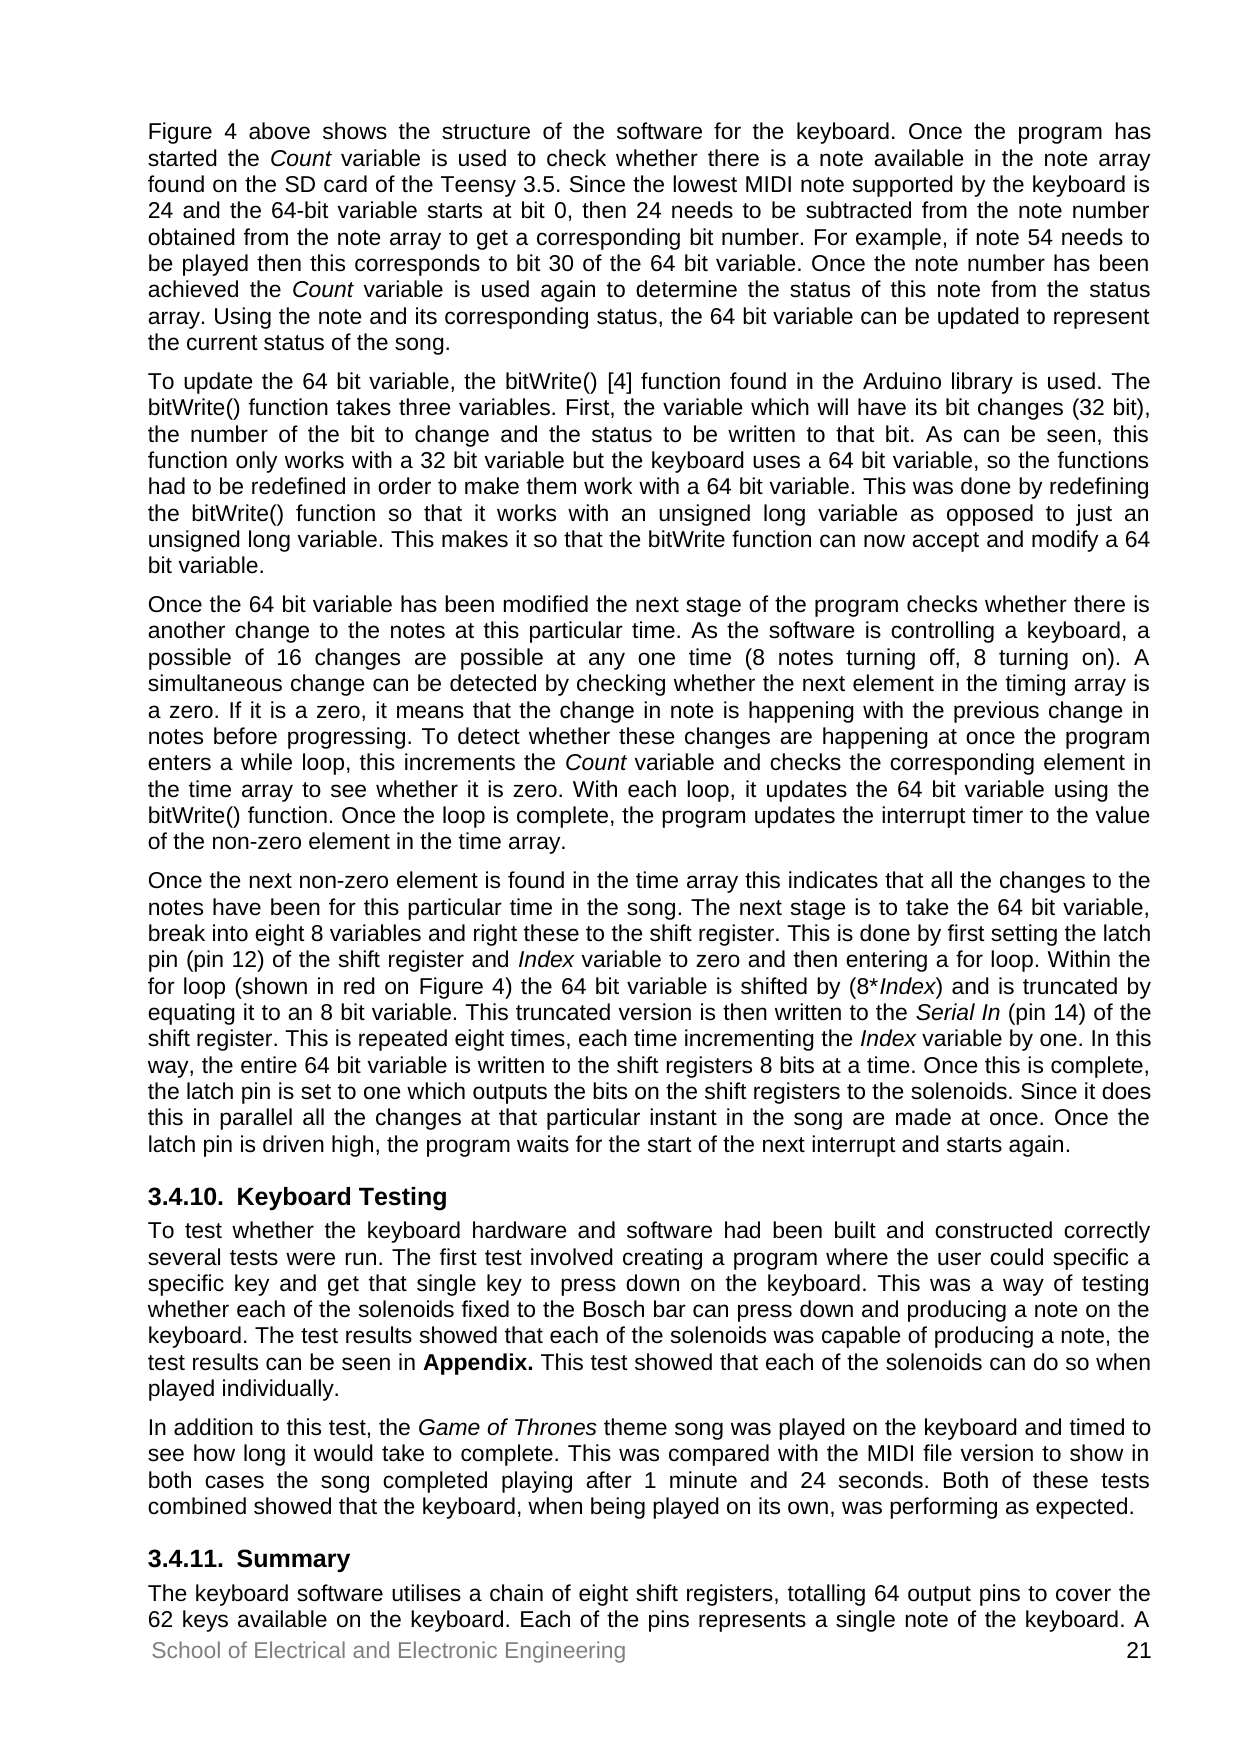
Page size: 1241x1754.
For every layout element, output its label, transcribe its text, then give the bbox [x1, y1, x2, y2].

subtitle Keyboard Testing [148, 1182, 1152, 1211]
subtitle Summary [148, 1544, 1152, 1573]
text Once the 64 bit variable has been modified the next stage of the program checks whether there is another change to the notes at this particular time. As the software is controlling a keyboard, a possible of 16 changes are possible at any one time (8 notes turning off, 8 turning on). A simultaneous change can be detected by checking whether the next element in the timing array is a zero. If it is a zero, it means that the change in note is happening with the previous change in notes before progressing. To detect whether these changes are happening at once the program enters a while loop, this increments the Count variable and checks the corresponding element in the time array to see whether it is zero. With each loop, it updates the 64 bit variable using the bitWrite() function. Once the loop is complete, the program updates the interrupt timer to the value of the non-zero element in the time array. [148, 591, 1152, 855]
text To test whether the keyboard hardware and software had been built and constructed correctly several tests were run. The first test involved creating a program where the user could specific a specific key and get that single key to press down on the keyboard. This was a way of testing whether each of the solenoids fixed to the Bosch bar can press down and producing a note on the keyboard. The test results showed that each of the solenoids was capable of producing a note, the test results can be seen in Appendix. This test showed that each of the solenoids can do so when played individually. [148, 1217, 1152, 1402]
text In addition to this test, the Game of Thrones theme song was played on the keyboard and timed to see how long it would take to complete. This was compared with the MIDI file version to show in both cases the song completed playing after 1 minute and 24 seconds. Both of these tests combined showed that the keyboard, when being played on its own, was performing as expected. [148, 1414, 1152, 1519]
text To update the 64 bit variable, the bitWrite() function found in the Arduino library is used. The bitWrite() function takes three variables. First, the variable which will have its bit changes (32 bit), the number of the bit to change and the status to be written to that bit. As can be seen, this function only works with a 32 bit variable but the keyboard uses a 64 bit variable, so the functions had to be redefined in order to make them work with a 64 bit variable. This was done by redefining the bitWrite() function so that it works with an unsigned long variable as opposed to just an unsigned long variable. This makes it so that the bitWrite function can now accept and modify a 64 bit variable. [148, 368, 1152, 579]
